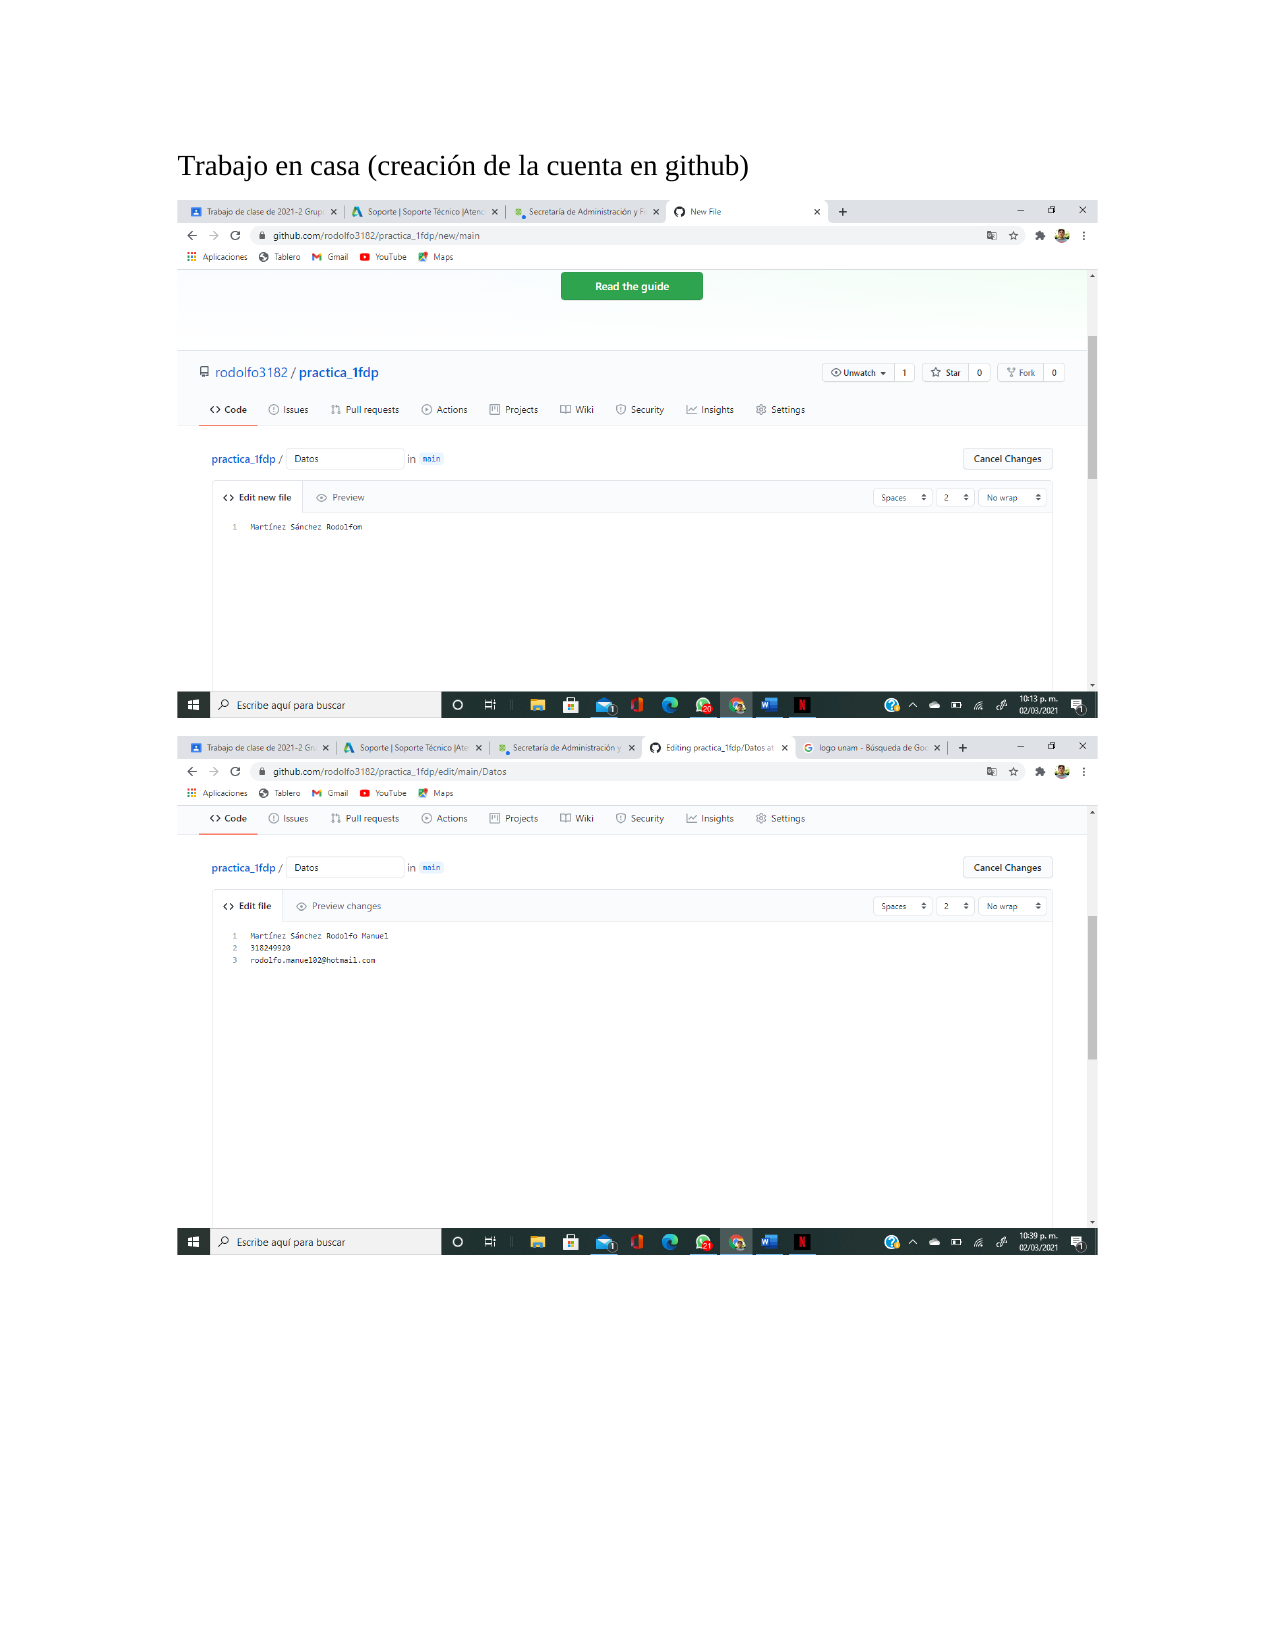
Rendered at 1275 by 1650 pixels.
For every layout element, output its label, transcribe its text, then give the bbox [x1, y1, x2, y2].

picture [177, 200, 1098, 718]
text Trabajo en casa (creación de la cuenta en github) [177, 148, 1098, 181]
picture [177, 736, 1098, 1255]
